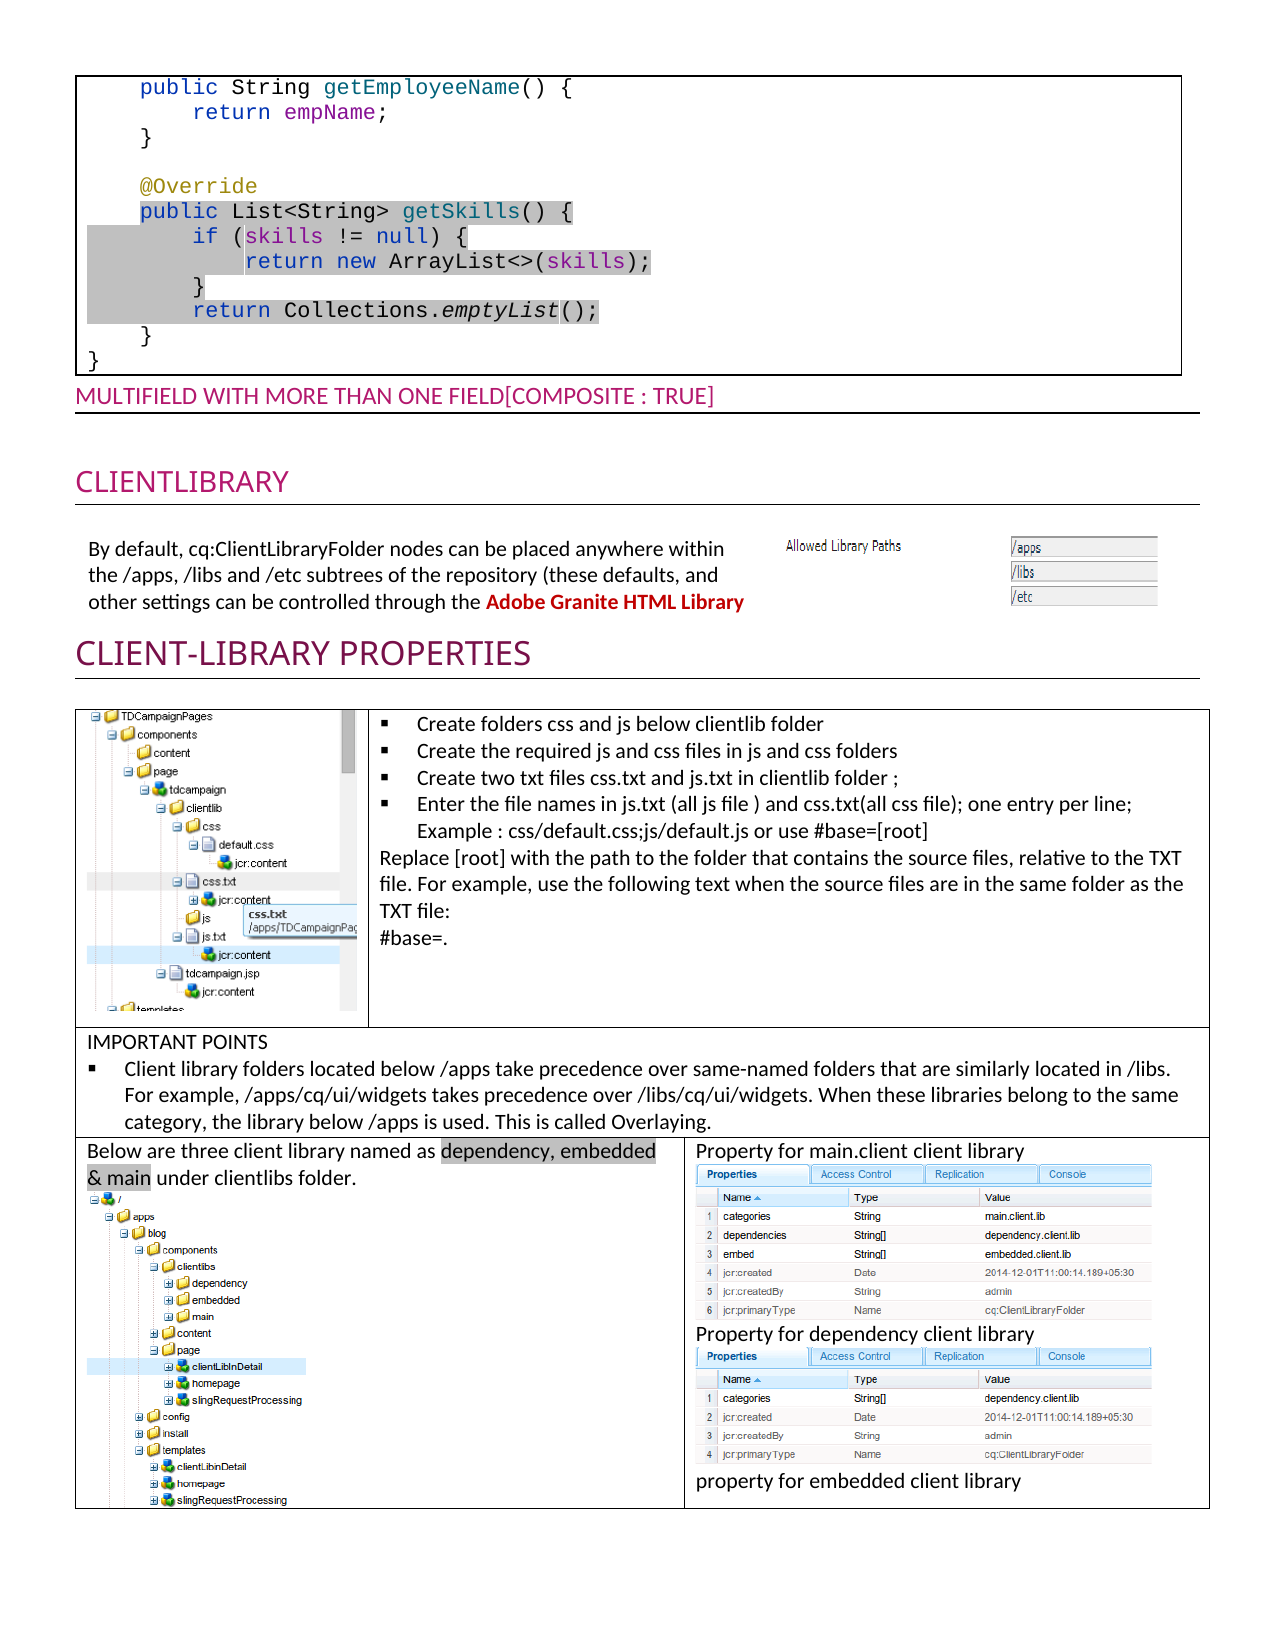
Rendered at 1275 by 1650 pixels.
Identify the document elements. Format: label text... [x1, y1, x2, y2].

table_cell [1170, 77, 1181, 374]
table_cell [76, 1138, 684, 1508]
table_cell IMPORTANT POINTS Client library folders located below /apps take precedence over same-named folders that are similarly located in /libs. For example, /apps/cq/ui/widgets takes precedence over /libs/cq/ui/widgets. When these libraries belong to the same category, the library below /apps is used. This is called Overlaying. [76, 1028, 1209, 1137]
subtitle CLIENTLIBRARY [75, 462, 1200, 504]
picture [86, 1191, 306, 1508]
table_header By default, cq:ClientLibraryFolder nodes can be placed anywhere within the /apps, /libs and /etc subtrees of the repository (these defaults, and other settings can be controlled through the Adobe Granite HTML Library [77, 535, 768, 626]
picture [695, 1164, 1152, 1321]
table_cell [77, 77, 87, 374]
picture [695, 1347, 1152, 1467]
subtitle CLIENT-LIBRARY PROPERTIES [75, 630, 1200, 678]
table_header [76, 710, 368, 1027]
table_cell Property for main.client client library Property for dependency client library property for embedded client library [685, 1138, 1209, 1508]
table_header [768, 535, 1199, 626]
picture [86, 710, 357, 1011]
table_header Create folders css and js below clientlib folder Create the required js and css files in js and css folders Create two txt files css.txt and js.txt in clientlib folder ; Enter the file names in js.txt (all js file ) and css.txt(all css file); one entry per line; Example : css/default.css;js/default.js or use #base=[root] Replace [root] with the path to the folder that contains the source files, relative to the TXT file. For example, use the following text when the source files are in the same folder as the TXT file: #base=. [369, 710, 1209, 1027]
subtitle MULTIFIELD WITH MORE THAN ONE FIELD[COMPOSITE : TRUE] [75, 380, 1200, 412]
picture [779, 535, 1158, 618]
